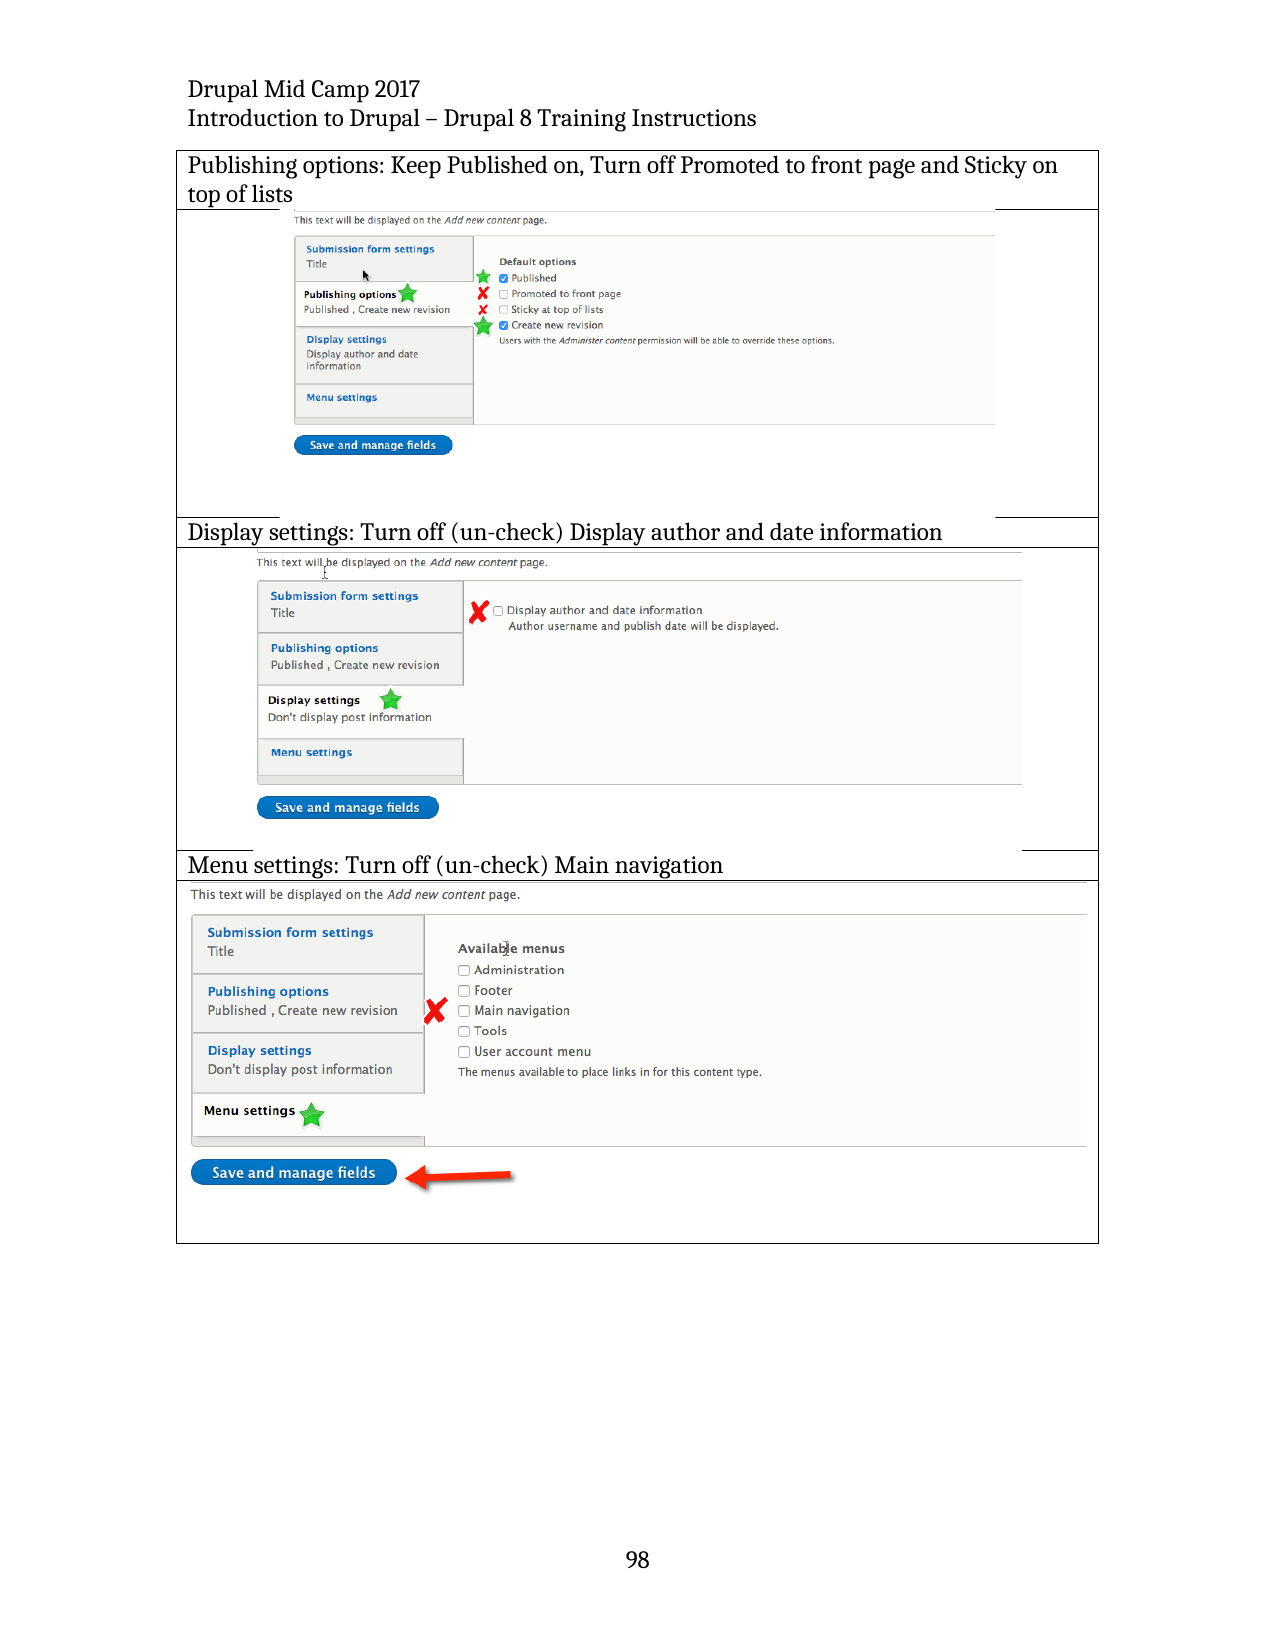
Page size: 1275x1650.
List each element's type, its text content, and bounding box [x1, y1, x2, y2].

table_cell Menu settings: Turn off (un-check) Main navigation [177, 851, 1098, 880]
table_cell [1023, 548, 1098, 850]
table_cell [177, 881, 188, 1242]
table_header Publishing options: Keep Published on, Turn off Promoted to front page and Sticky on top of lists [177, 151, 1098, 208]
table_cell [177, 210, 279, 517]
picture [279, 209, 996, 518]
table_cell [1087, 881, 1098, 1242]
picture [188, 881, 1087, 1243]
table_cell Display settings: Turn off (un-check) Display author and date information [177, 518, 1098, 547]
picture [253, 548, 1023, 851]
table_cell [996, 210, 1098, 517]
table_cell [177, 548, 253, 850]
